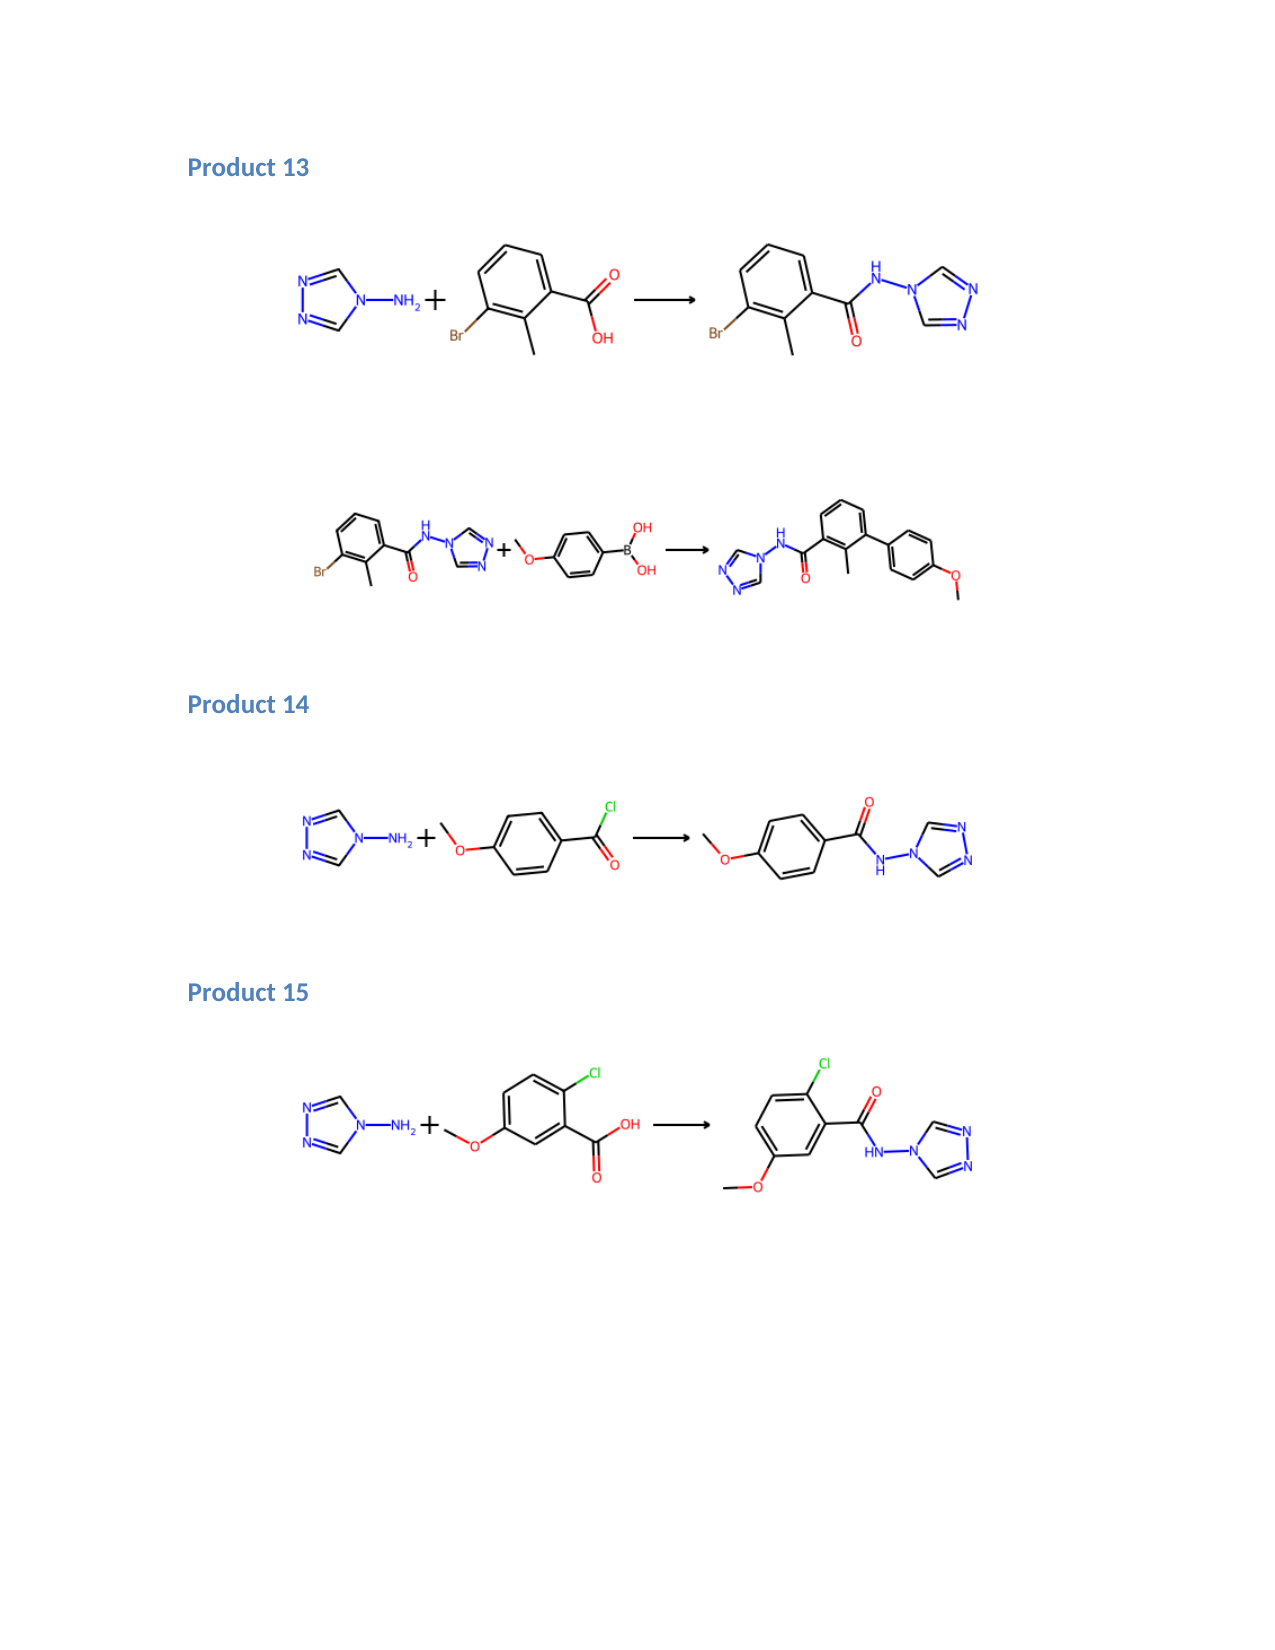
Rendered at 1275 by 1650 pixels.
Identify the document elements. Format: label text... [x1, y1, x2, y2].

picture [187, 725, 1088, 951]
subtitle Product 13 [187, 150, 1087, 183]
picture [187, 187, 1088, 413]
picture [187, 1012, 1088, 1238]
picture [187, 437, 1088, 663]
subtitle Product 14 [187, 687, 1087, 720]
subtitle Product 15 [187, 975, 1087, 1008]
